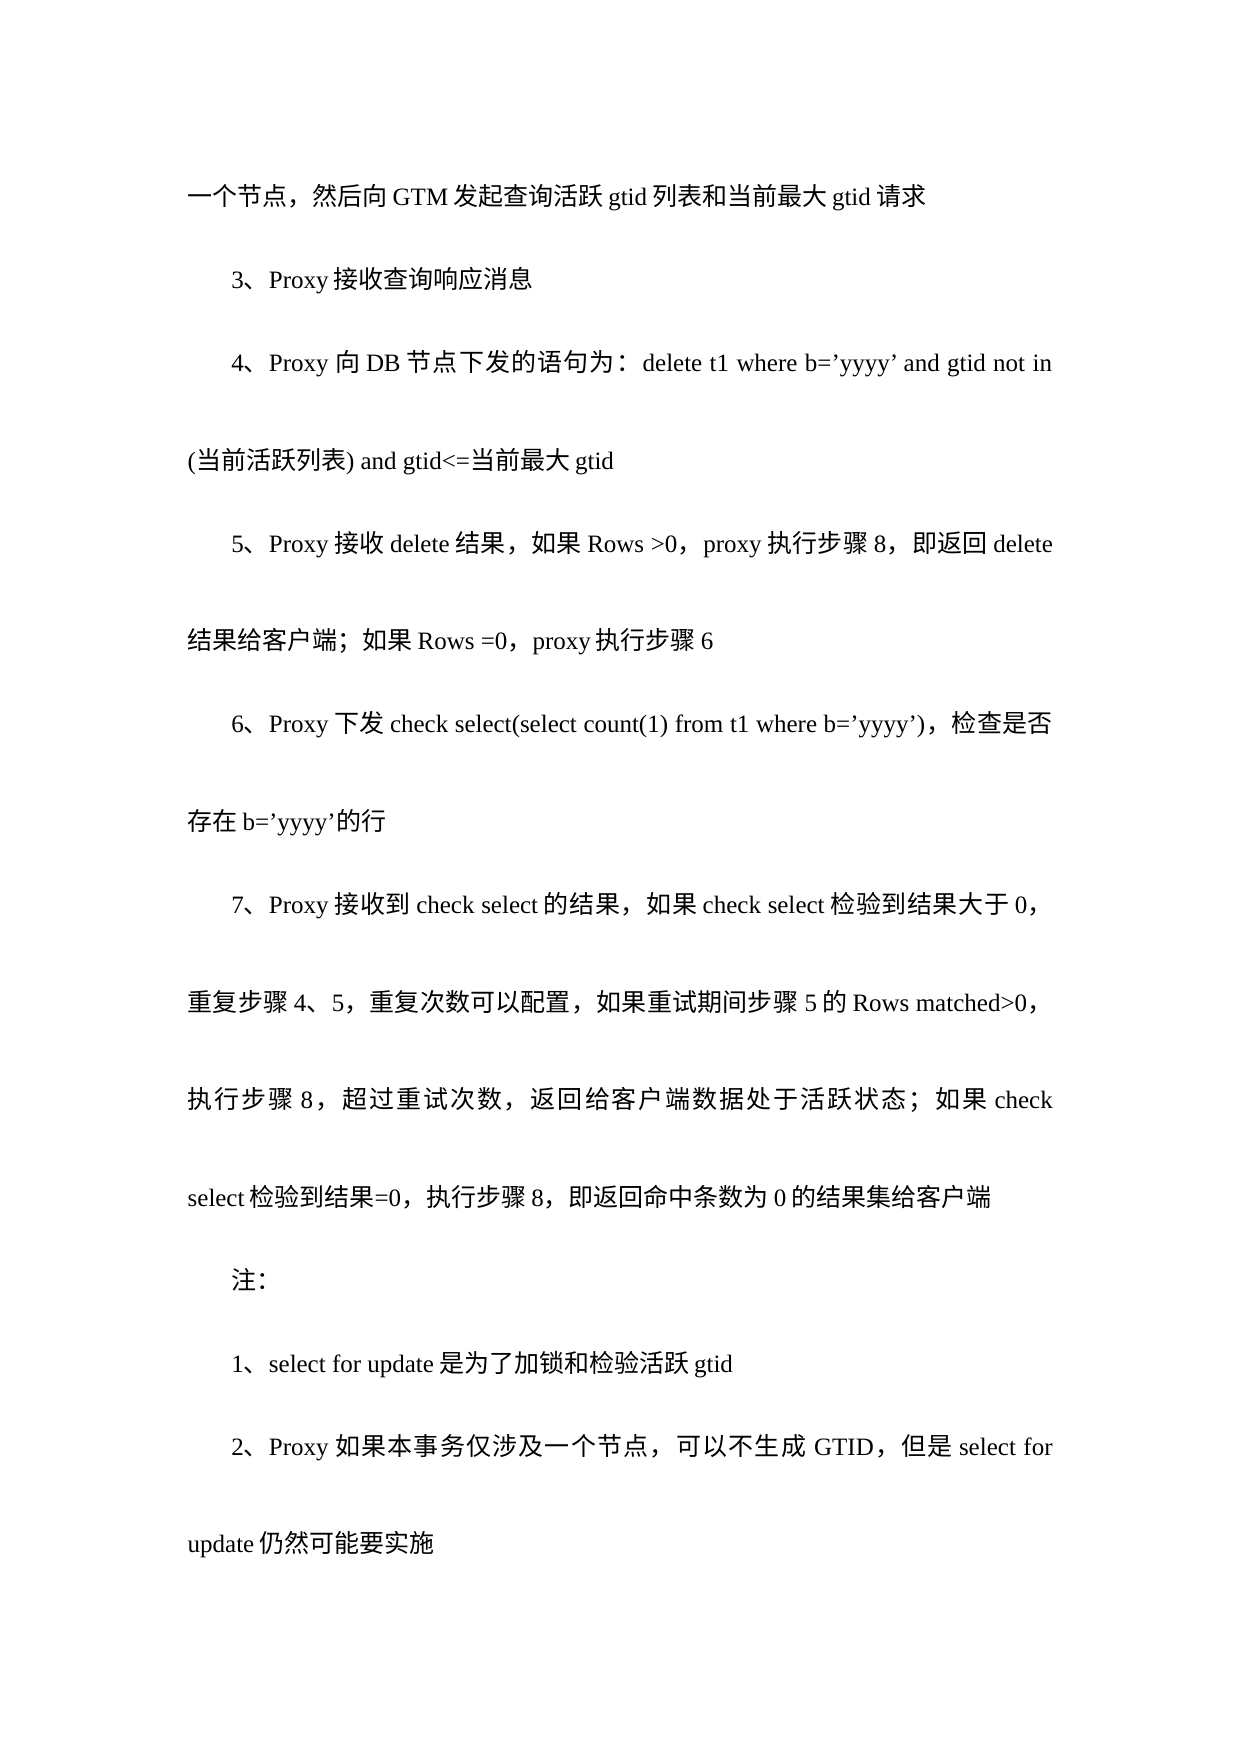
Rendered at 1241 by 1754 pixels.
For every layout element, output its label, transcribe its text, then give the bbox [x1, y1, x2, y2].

text 注： [187, 1246, 1053, 1311]
list Proxy如果本事务仅涉及一个节点，可以不生成GTID，但是select for update仍然可能要实施 [187, 1412, 1053, 1574]
list Proxy向DB节点下发的语句为：delete t1 where b=’yyyy’ and gtid not in (当前活跃列表) and gtid<=当前最大gtid [187, 328, 1053, 491]
list Proxy下发check select(select count(1) from t1 where b=’yyyy’)，检查是否存在b=’yyyy’的行 [187, 689, 1053, 852]
list Proxy接收delete结果，如果Rows >0，proxy执行步骤8，即返回delete结果给客户端；如果Rows =0，proxy执行步骤6 [187, 509, 1053, 671]
list select for update是为了加锁和检验活跃gtid [187, 1329, 1053, 1394]
list Proxy接收查询响应消息 [187, 245, 1053, 310]
list Proxy接收到check select的结果，如果check select检验到结果大于0，重复步骤4、5，重复次数可以配置，如果重试期间步骤5的Rows matched>0，执行步骤8，超过重试次数，返回给客户端数据处于活跃状态；如果check select检验到结果=0，执行步骤8，即返回命中条数为0的结果集给客户端 [187, 870, 1053, 1228]
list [187, 162, 1053, 227]
